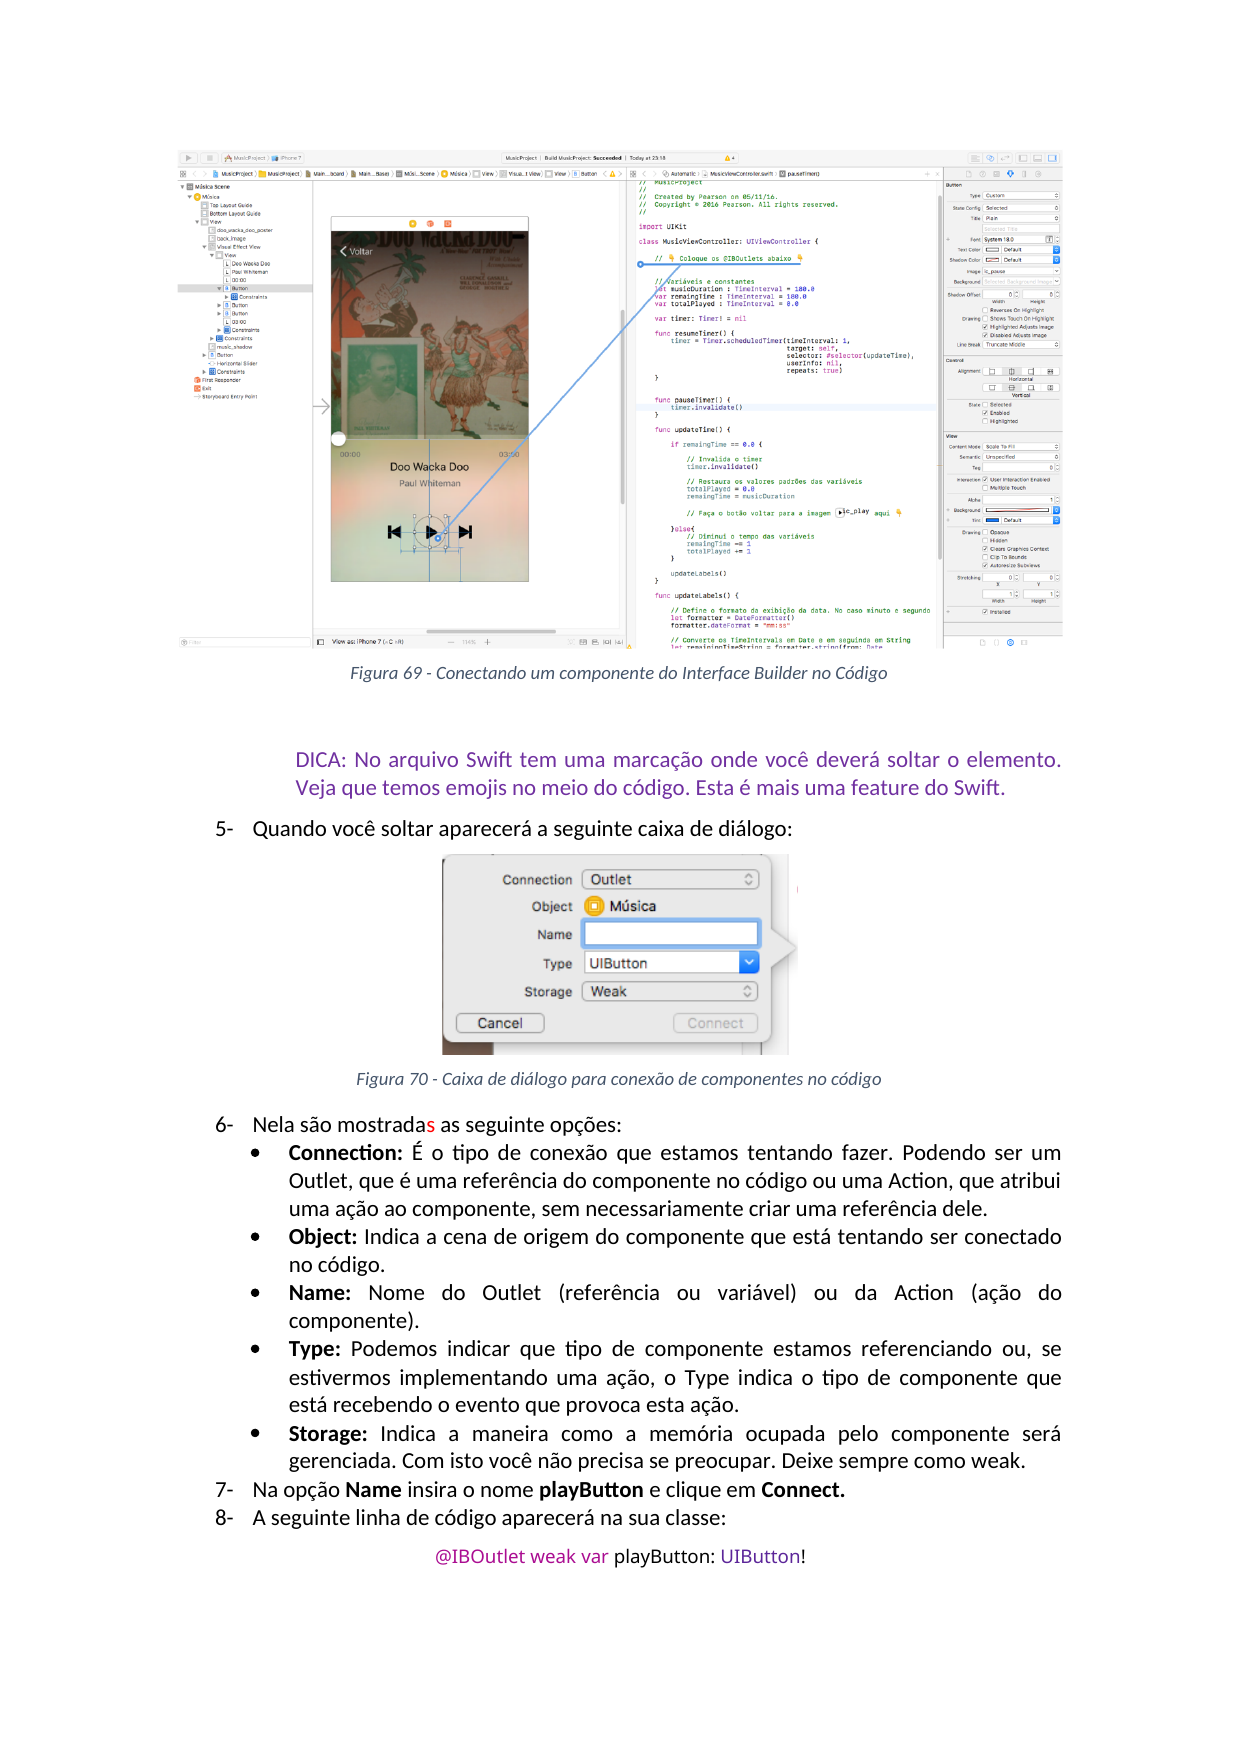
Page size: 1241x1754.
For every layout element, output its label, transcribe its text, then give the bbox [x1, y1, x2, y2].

list A seguinte linha de código aparecerá na sua classe: [215, 1503, 1063, 1531]
list Nela são mostradas as seguinte opções: [215, 1110, 1063, 1138]
list Type: Podemos indicar que tipo de componente estamos referenciando ou, se estivermos implementando uma ação, o Type indica o tipo de componente que está recebendo o evento que provoca esta ação. [251, 1334, 1063, 1419]
list Storage: Indica a maneira como a memória ocupada pelo componente será gerenciada. Com isto você não precisa se preocupar. Deixe sempre como weak. [251, 1419, 1063, 1475]
list Object: Indica a cena de origem do componente que está tentando ser conectado no código. [251, 1222, 1063, 1278]
list Na opção Name insira o nome playButton e clique em Connect. [215, 1475, 1063, 1503]
list Name: Nome do Outlet (referência ou variável) ou da Action (ação do componente). [251, 1278, 1063, 1334]
list Connection: É o tipo de conexão que estamos tentando fazer. Podendo ser um Outlet, que é uma referência do componente no código ou uma Action, que atribui uma ação ao componente, sem necessariamente criar uma referência dele. [251, 1138, 1063, 1222]
text DICA: No arquivo Swift tem uma marcação onde você deverá soltar o elemento. Veja que temos emojis no meio do código. Esta é mais uma feature do Swift. [295, 745, 1063, 801]
picture [442, 854, 798, 1055]
picture [177, 147, 1063, 649]
list Quando você soltar aparecerá a seguinte caixa de diálogo: [215, 814, 1063, 842]
text @IBOutlet weak var playButton: UIButton! [177, 1543, 1063, 1569]
